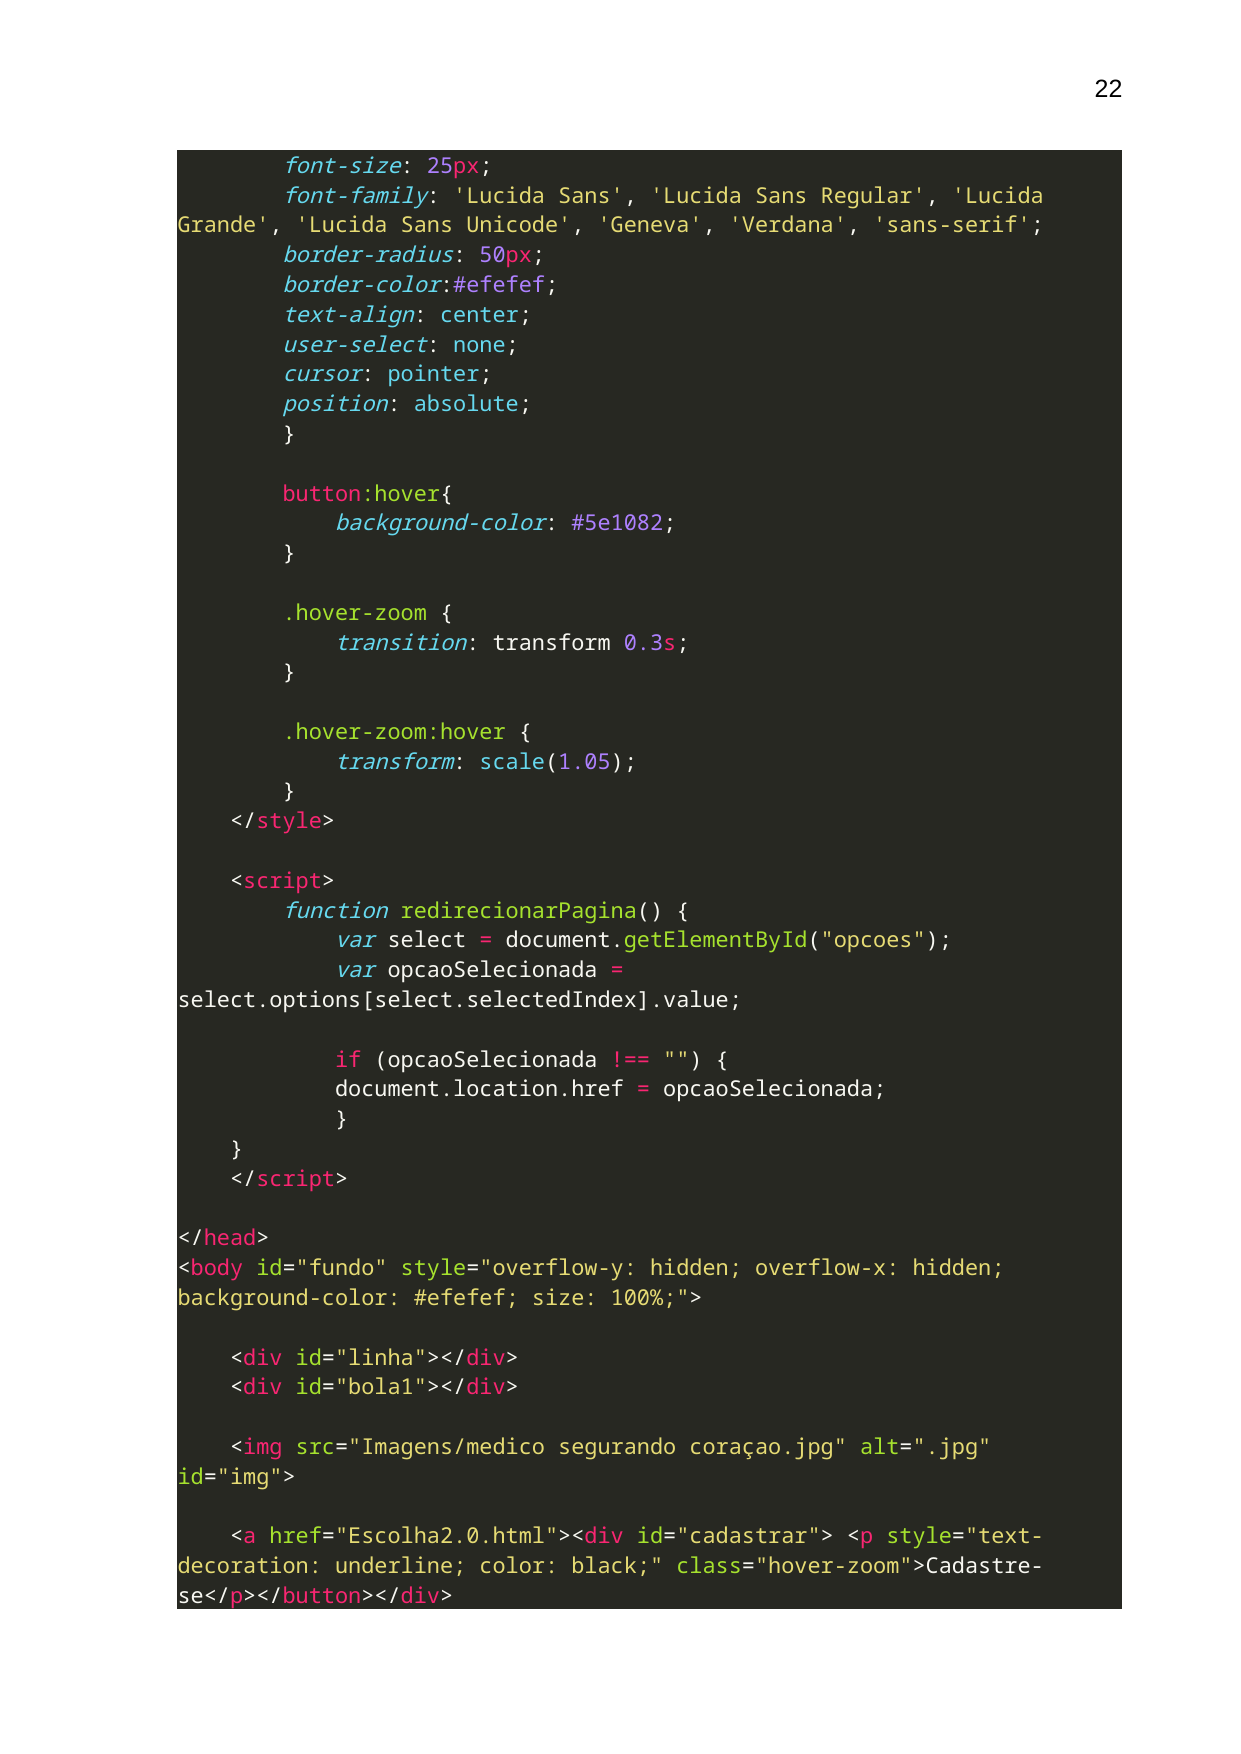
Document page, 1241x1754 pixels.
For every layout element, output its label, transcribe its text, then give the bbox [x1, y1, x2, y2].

text var opcaoSelecionada = select.options[select.selectedIndex].value; [177, 954, 1122, 1014]
text user-select: none; [177, 328, 1122, 358]
text function redirecionarPagina() { [177, 894, 1122, 924]
text text-align: center; [177, 299, 1122, 328]
text <div id="bola1"></div> [177, 1371, 1122, 1401]
text </head> [177, 1222, 1122, 1252]
text } [177, 1133, 1122, 1163]
text } [177, 1103, 1122, 1133]
text border-color:#efefef; [177, 269, 1122, 299]
text </script> [177, 1163, 1122, 1192]
text <div id="linha"></div> [177, 1341, 1122, 1371]
text position: absolute; [177, 388, 1122, 418]
text font-family: 'Lucida Sans', 'Lucida Sans Regular', 'Lucida Grande', 'Lucida Sans Unicode', 'Geneva', 'Verdana', 'sans-serif'; [177, 179, 1122, 239]
text <img src="Imagens/medico segurando coraçao.jpg" alt=".jpg" id="img"> [177, 1431, 1122, 1490]
text } [177, 775, 1122, 805]
text font-size: 25px; [177, 150, 1122, 179]
text <a href="Escolha2.0.html"><div id="cadastrar"> <p style="text-decoration: underline; color: black;" class="hover-zoom">Cadastre-se</p></button></div> [177, 1520, 1122, 1609]
text button:hover{ [177, 477, 1122, 507]
text border-radius: 50px; [177, 239, 1122, 269]
text .hover-zoom:hover { [177, 716, 1122, 746]
text transform: scale(1.05); [177, 746, 1122, 775]
text } [177, 656, 1122, 686]
text transition: transform 0.3s; [177, 626, 1122, 656]
text } [177, 537, 1122, 567]
text cursor: pointer; [177, 358, 1122, 388]
text </style> [177, 805, 1122, 835]
text <script> [177, 865, 1122, 894]
text .hover-zoom { [177, 597, 1122, 626]
text document.location.href = opcaoSelecionada; [177, 1073, 1122, 1103]
text <body id="fundo" style="overflow-y: hidden; overflow-x: hidden; background-color: #efefef; size: 100%;"> [177, 1252, 1122, 1312]
text } [177, 418, 1122, 448]
text background-color: #5e1082; [177, 507, 1122, 537]
text if (opcaoSelecionada !== "") { [177, 1043, 1122, 1073]
text var select = document.getElementById("opcoes"); [177, 924, 1122, 954]
